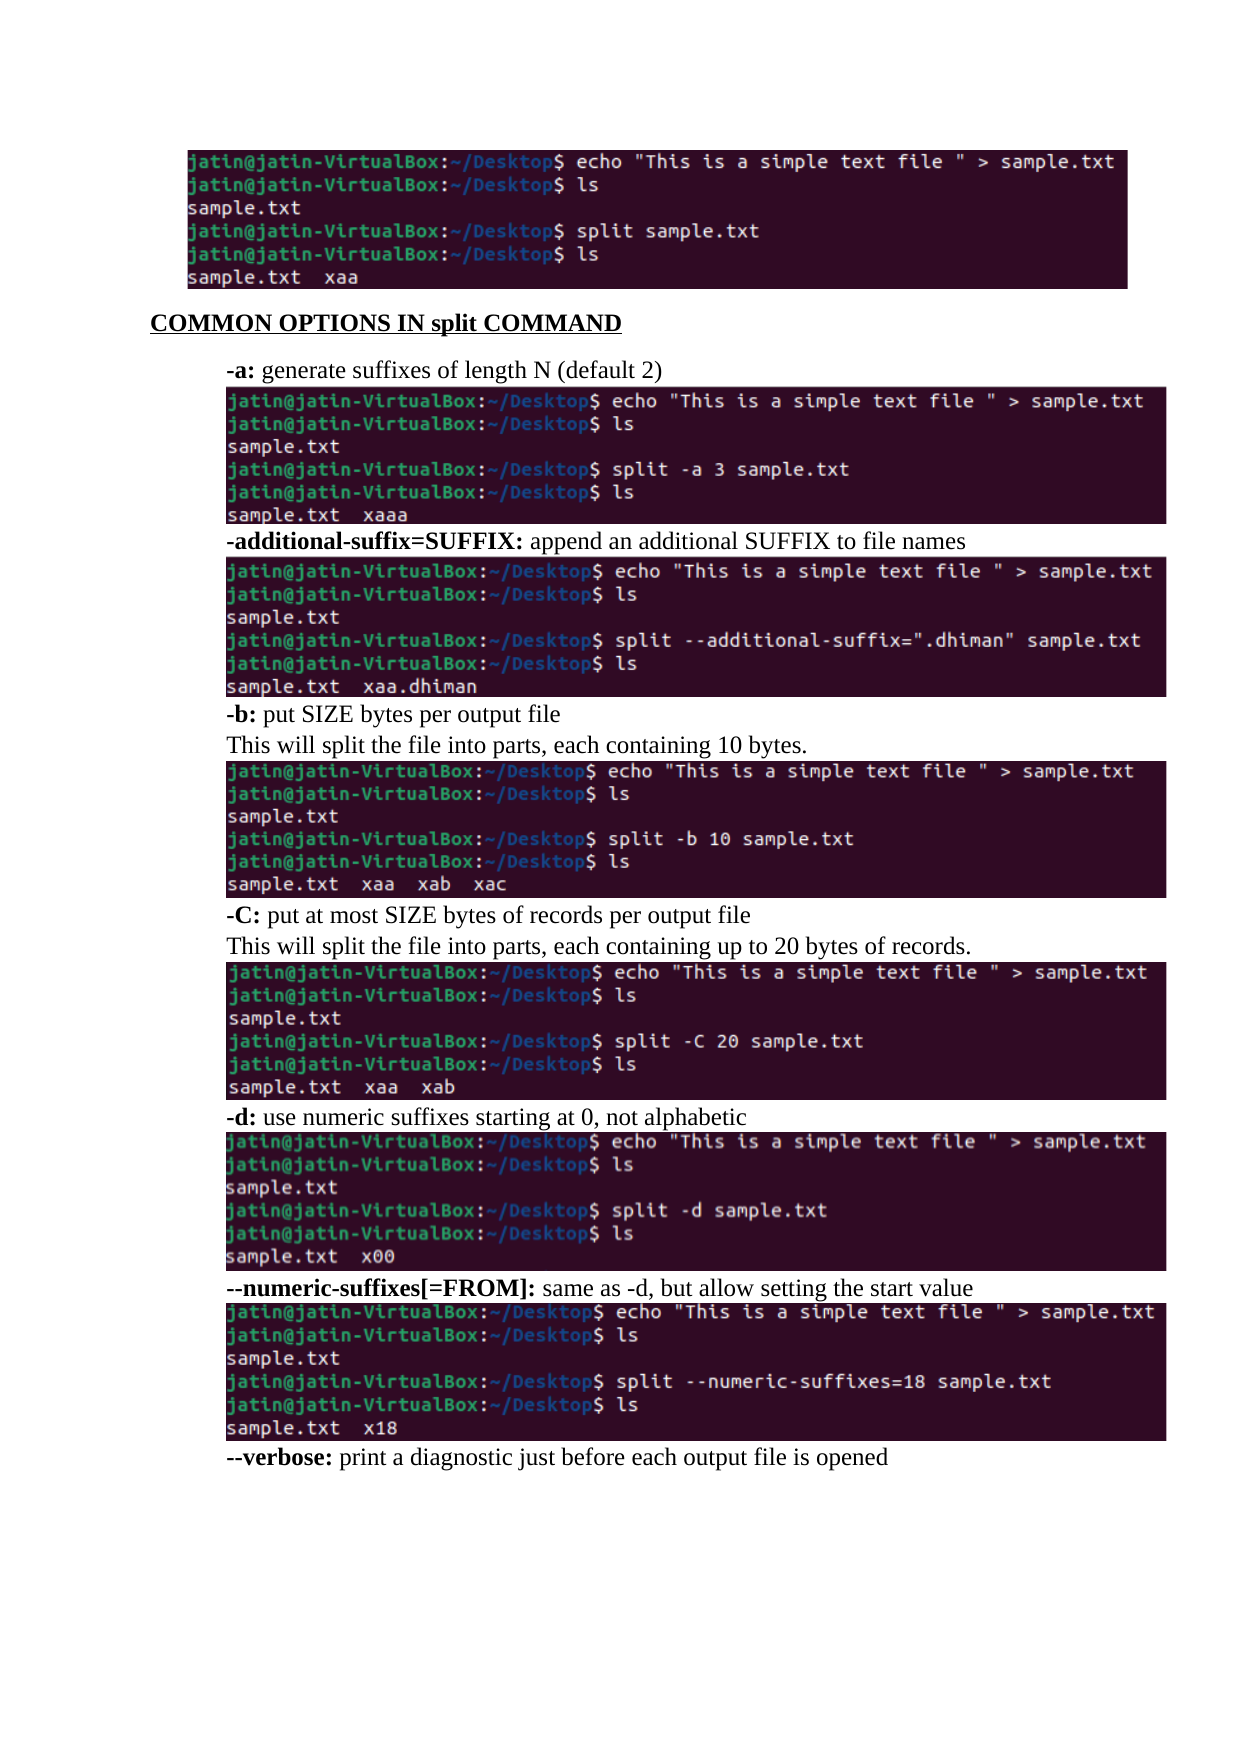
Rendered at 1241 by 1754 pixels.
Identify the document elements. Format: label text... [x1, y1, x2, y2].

picture [226, 386, 1167, 524]
list --verbose: print a diagnostic just before each output file is opened [188, 1442, 1090, 1471]
picture [187, 150, 1128, 289]
picture [226, 1132, 1167, 1271]
picture [226, 761, 1167, 898]
list This will split the file into parts, each containing up to 20 bytes of records. [226, 931, 1090, 960]
list This will split the file into parts, each containing 10 bytes. [226, 730, 1090, 759]
list -b: put SIZE bytes per output file [188, 699, 1090, 728]
list -additional-suffix=SUFFIX: append an additional SUFFIX to file names [188, 526, 1090, 554]
picture [226, 556, 1167, 697]
list -C: put at most SIZE bytes of records per output file [188, 900, 1090, 929]
picture [226, 1303, 1167, 1441]
list --numeric-suffixes[=FROM]: same as -d, but allow setting the start value [188, 1273, 1090, 1302]
list -d: use numeric suffixes starting at 0, not alphabetic [188, 1102, 1090, 1131]
picture [226, 962, 1167, 1100]
text COMMON OPTIONS IN split COMMAND [150, 308, 1090, 336]
list -a: generate suffixes of length N (default 2) [188, 355, 1090, 384]
